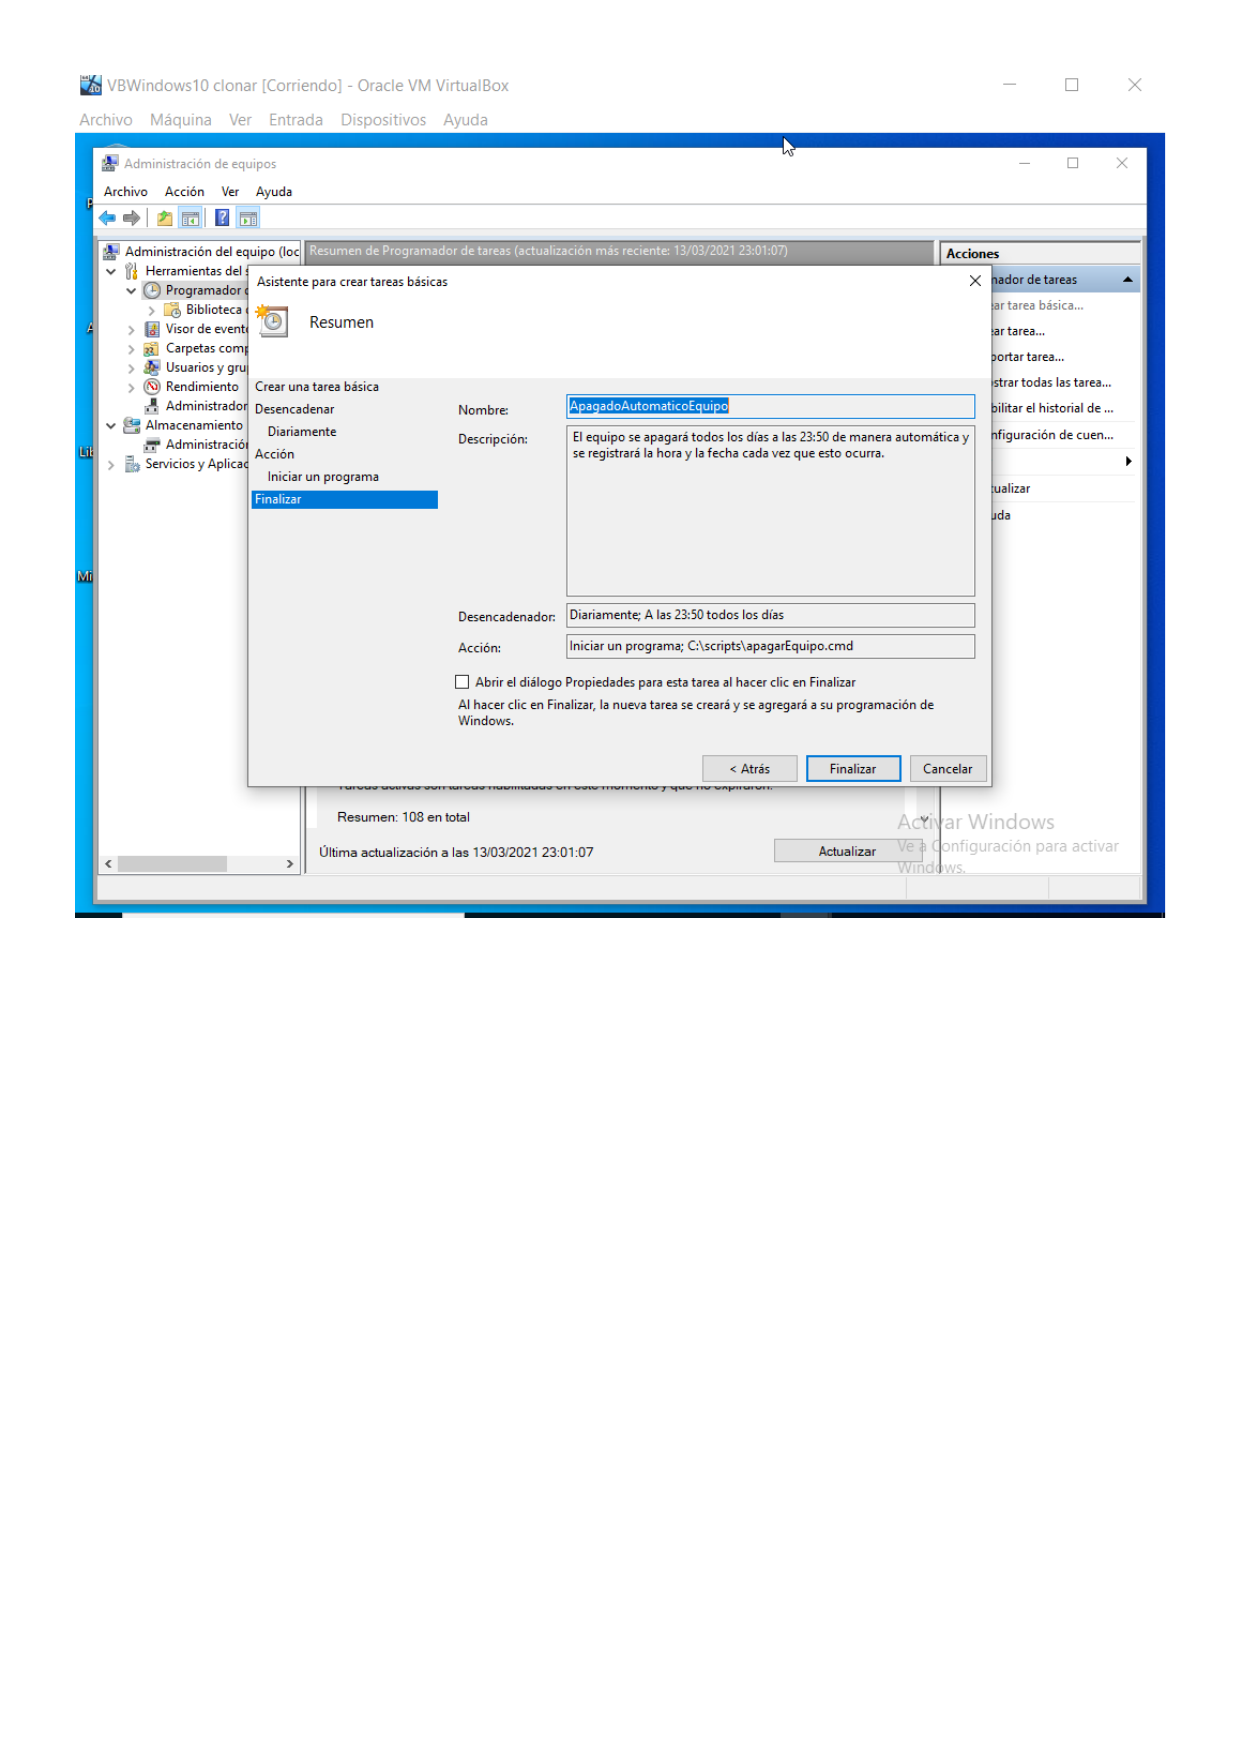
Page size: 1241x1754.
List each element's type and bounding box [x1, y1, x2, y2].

picture [75, 75, 1166, 918]
